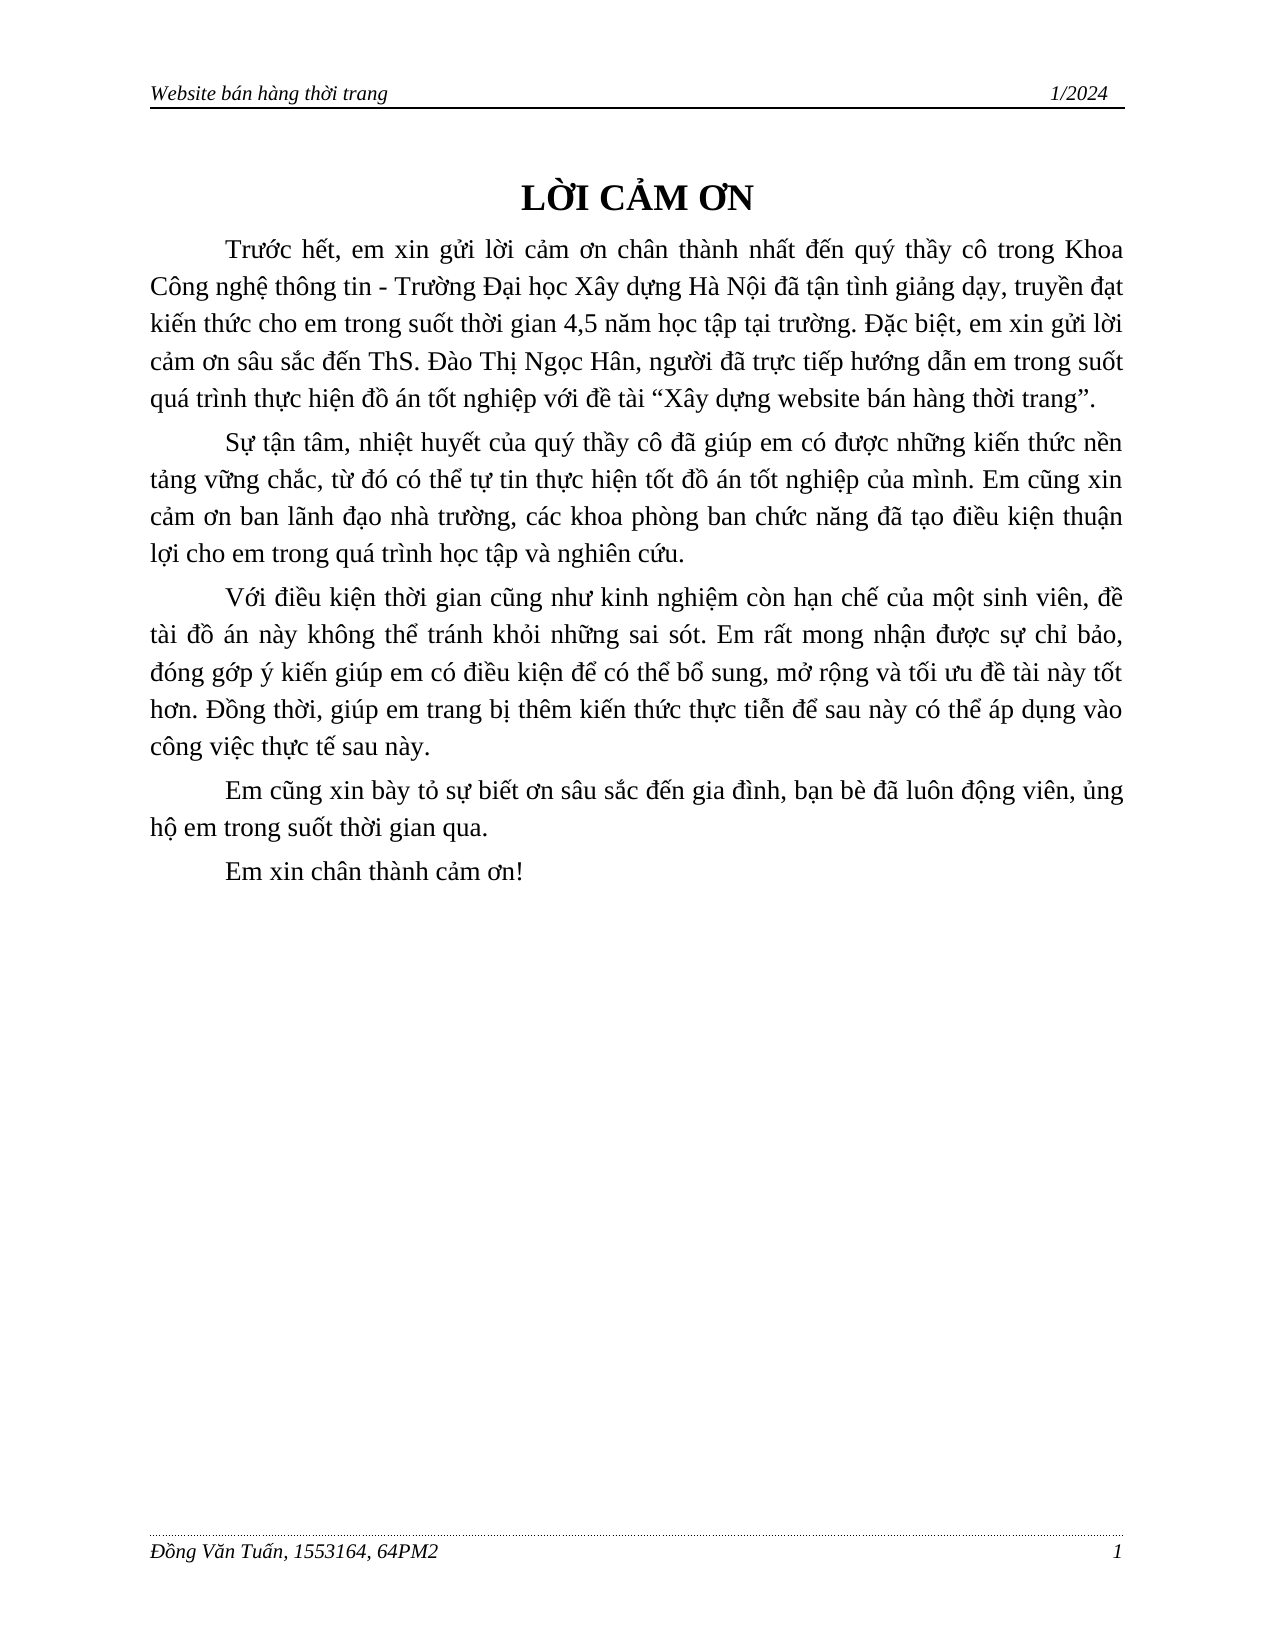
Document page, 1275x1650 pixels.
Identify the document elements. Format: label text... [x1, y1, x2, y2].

text Trước hết, em xin gửi lời cảm ơn chân thành nhất đến quý thầy cô trong Khoa Công nghệ thông tin - Trường Đại học Xây dựng Hà Nội đã tận tình giảng dạy, truyền đạt kiến thức cho em trong suốt thời gian 4,5 năm học tập tại trường. Đặc biệt, em xin gửi lời cảm ơn sâu sắc đến ThS. Đào Thị Ngọc Hân, người đã trực tiếp hướng dẫn em trong suốt quá trình thực hiện đồ án tốt nghiệp với đề tài “Xây dựng website bán hàng thời trang”. [150, 233, 1125, 413]
text Với điều kiện thời gian cũng như kinh nghiệm còn hạn chế của một sinh viên, đề tài đồ án này không thể tránh khỏi những sai sót. Em rất mong nhận được sự chỉ bảo, đóng gớp ý kiến giúp em có điều kiện để có thể bổ sung, mở rộng và tối ưu đề tài này tốt hơn. Đồng thời, giúp em trang bị thêm kiến thức thực tiễn để sau này có thể áp dụng vào công việc thực tế sau này. [150, 581, 1125, 761]
text Em xin chân thành cảm ơn! [150, 854, 1125, 886]
text Em cũng xin bày tỏ sự biết ơn sâu sắc đến gia đình, bạn bè đã luôn động viên, ủng hộ em trong suốt thời gian qua. [150, 774, 1125, 842]
text Sự tận tâm, nhiệt huyết của quý thầy cô đã giúp em có được những kiến thức nền tảng vững chắc, từ đó có thể tự tin thực hiện tốt đồ án tốt nghiệp của mình. Em cũng xin cảm ơn ban lãnh đạo nhà trường, các khoa phòng ban chức năng đã tạo điều kiện thuận lợi cho em trong quá trình học tập và nghiên cứu. [150, 426, 1125, 569]
subtitle LỜI CẢM ƠN [150, 175, 1125, 218]
